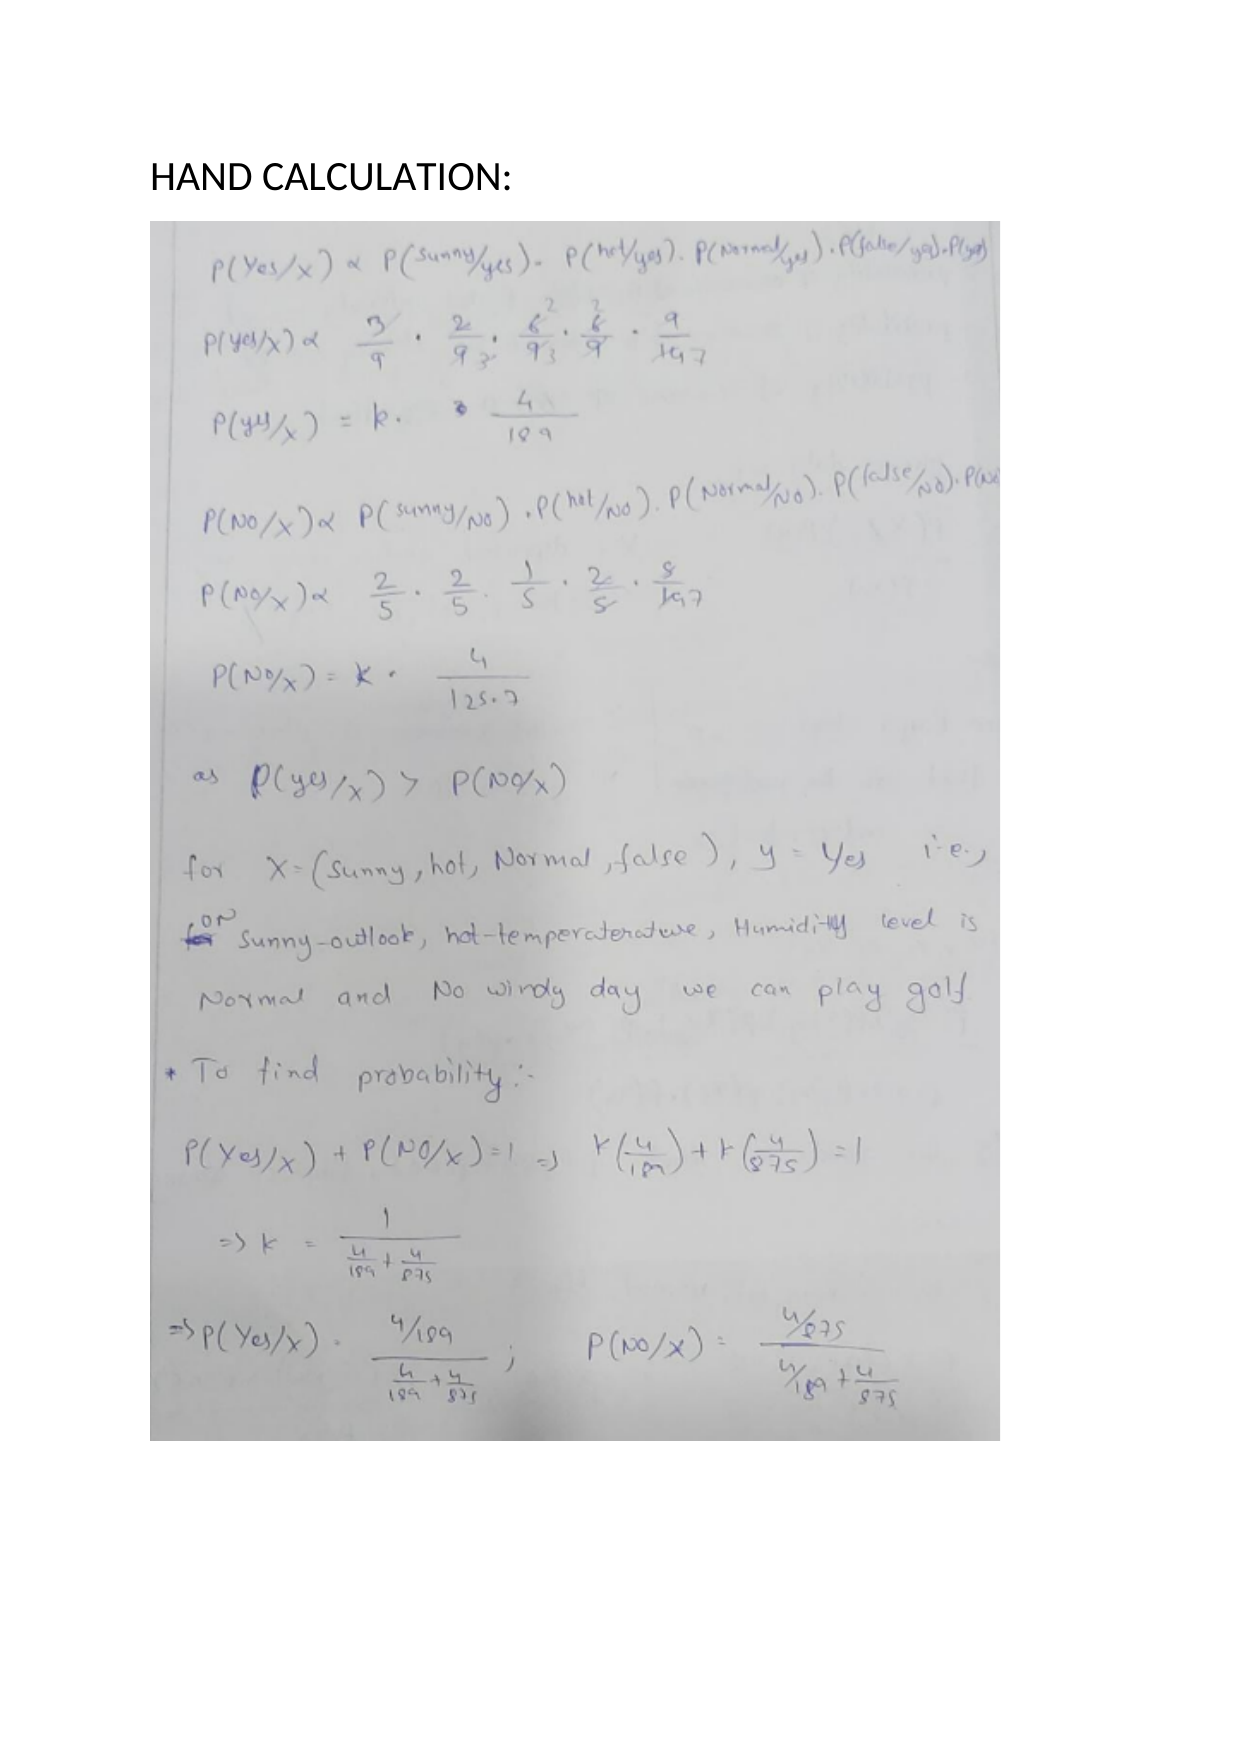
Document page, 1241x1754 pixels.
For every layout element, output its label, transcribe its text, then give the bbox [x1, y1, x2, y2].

picture [150, 221, 1001, 1441]
text HAND CALCULATION: [150, 150, 1090, 201]
